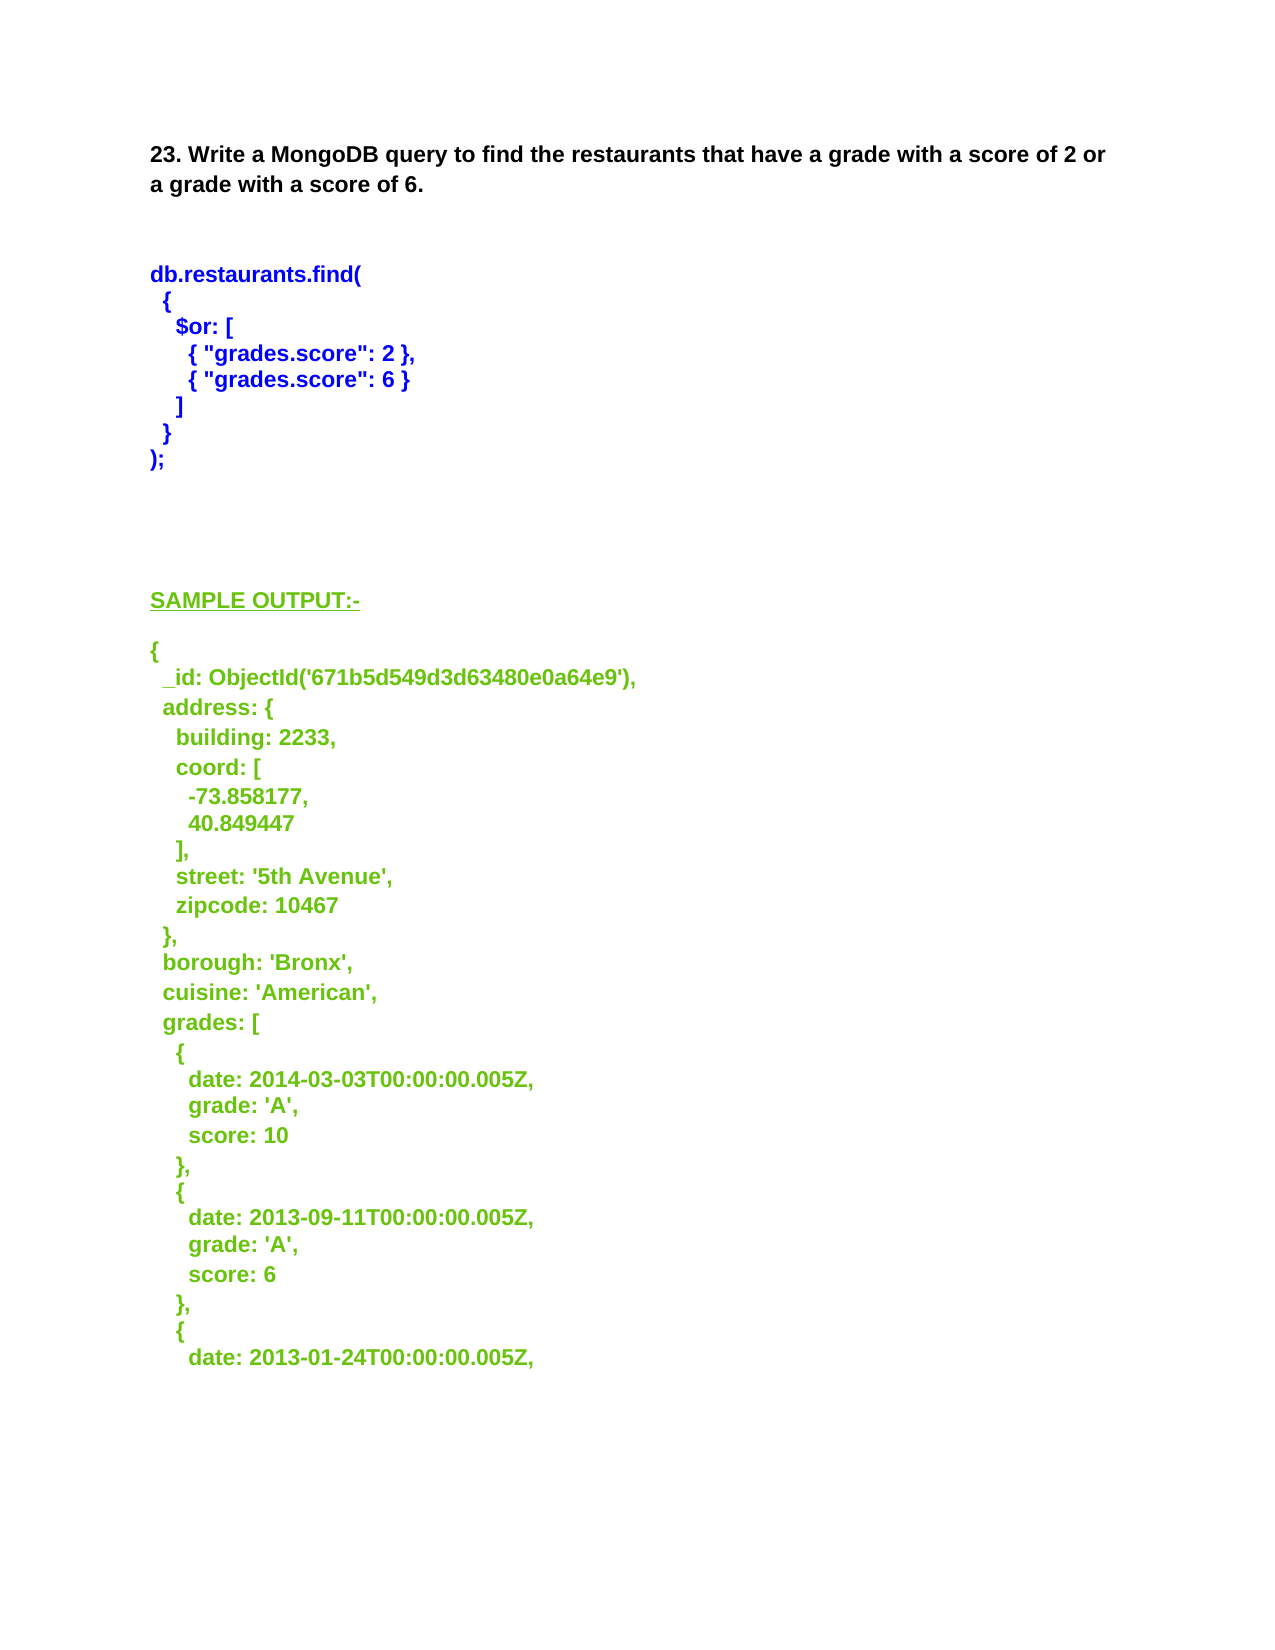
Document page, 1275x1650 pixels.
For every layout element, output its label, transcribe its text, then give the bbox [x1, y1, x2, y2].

text ); [150, 445, 1225, 472]
text { [176, 1317, 1225, 1343]
text grade: 'A', score: 10 [188, 1092, 299, 1149]
text date: 2013-09-11T00:00:00.005Z, [188, 1205, 1225, 1231]
list Write a MongoDB query to find the restaurants that have a grade with a score of 2 or a grade with a score of 6. [150, 141, 1106, 198]
text { [150, 637, 1225, 663]
text { "grades.score": 2 }, [188, 340, 1225, 366]
text db.restaurants.find( [150, 261, 1225, 287]
text ] [176, 393, 1225, 419]
text ], [176, 836, 1225, 863]
text }, [176, 1291, 1225, 1317]
text -73.858177, [188, 784, 1225, 810]
text grade: 'A', score: 6 [188, 1231, 299, 1287]
text 40.849447 [188, 810, 1225, 836]
text $or: [ [176, 314, 1225, 340]
text date: 2014-03-03T00:00:00.005Z, [188, 1066, 1225, 1092]
text borough: 'Bronx', cuisine: 'American', grades: [ [162, 949, 434, 1036]
text building: 2233, coord: [ [176, 724, 386, 780]
text } [162, 419, 1225, 445]
text { "grades.score": 6 } [188, 366, 1225, 393]
text }, [176, 1152, 1225, 1178]
text }, [162, 922, 1225, 949]
text { [176, 1178, 1225, 1205]
text _id: ObjectId('671b5d549d3d63480e0a64e9'), address: { [162, 663, 682, 720]
text { [176, 1039, 1225, 1065]
text street: '5th Avenue', zipcode: 10467 [176, 863, 434, 919]
text { [162, 287, 1225, 314]
text SAMPLE OUTPUT:- [150, 587, 1225, 613]
text date: 2013-01-24T00:00:00.005Z, [188, 1344, 1225, 1370]
